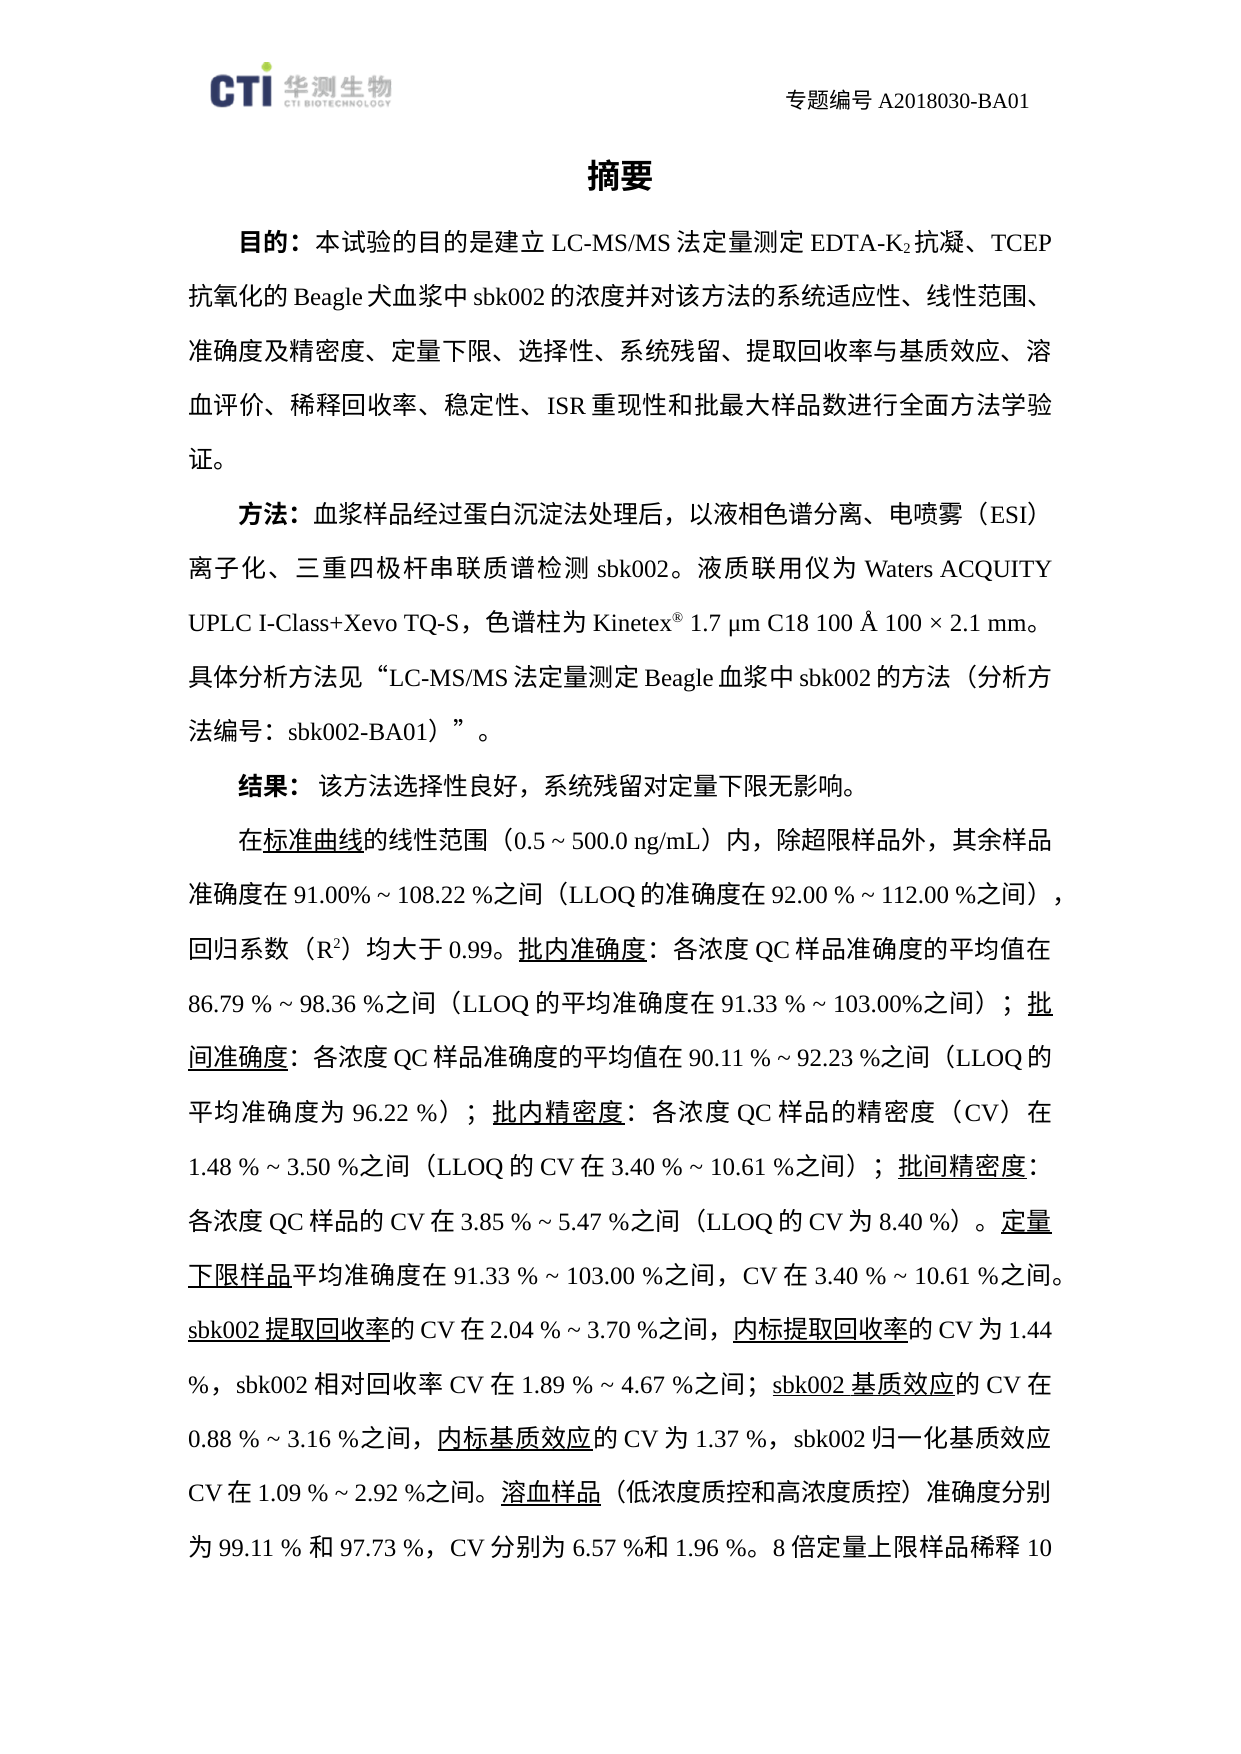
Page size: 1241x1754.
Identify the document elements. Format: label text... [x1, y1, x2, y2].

title 摘要 [188, 150, 1052, 198]
text 结果： 该方法选择性良好，系统残留对定量下限无影响。 [188, 766, 1052, 802]
text 方法：血浆样品经过蛋白沉淀法处理后，以液相色谱分离、电喷雾（ESI）离子化、三重四极杆串联质谱检测sbk002。液质联用仪为Waters ACQUITY UPLC I-Class+Xevo TQ-S，色谱柱为Kinetex® 1.7 μm C18 100 Å 100 × 2.1 mm。具体分析方法见“LC-MS/MS法定量测定Beagle血浆中sbk002的方法（分析方法编号：sbk002-BA01）”。 [188, 494, 1052, 748]
text 目的：本试验的目的是建立LC-MS/MS法定量测定EDTA-K2抗凝、TCEP抗氧化的Beagle犬血浆中sbk002的浓度并对该方法的系统适应性、线性范围、准确度及精密度、定量下限、选择性、系统残留、提取回收率与基质效应、溶血评价、稀释回收率、稳定性、ISR重现性和批最大样品数进行全面方法学验证。 [188, 222, 1052, 476]
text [188, 820, 1052, 1563]
picture [210, 62, 392, 108]
